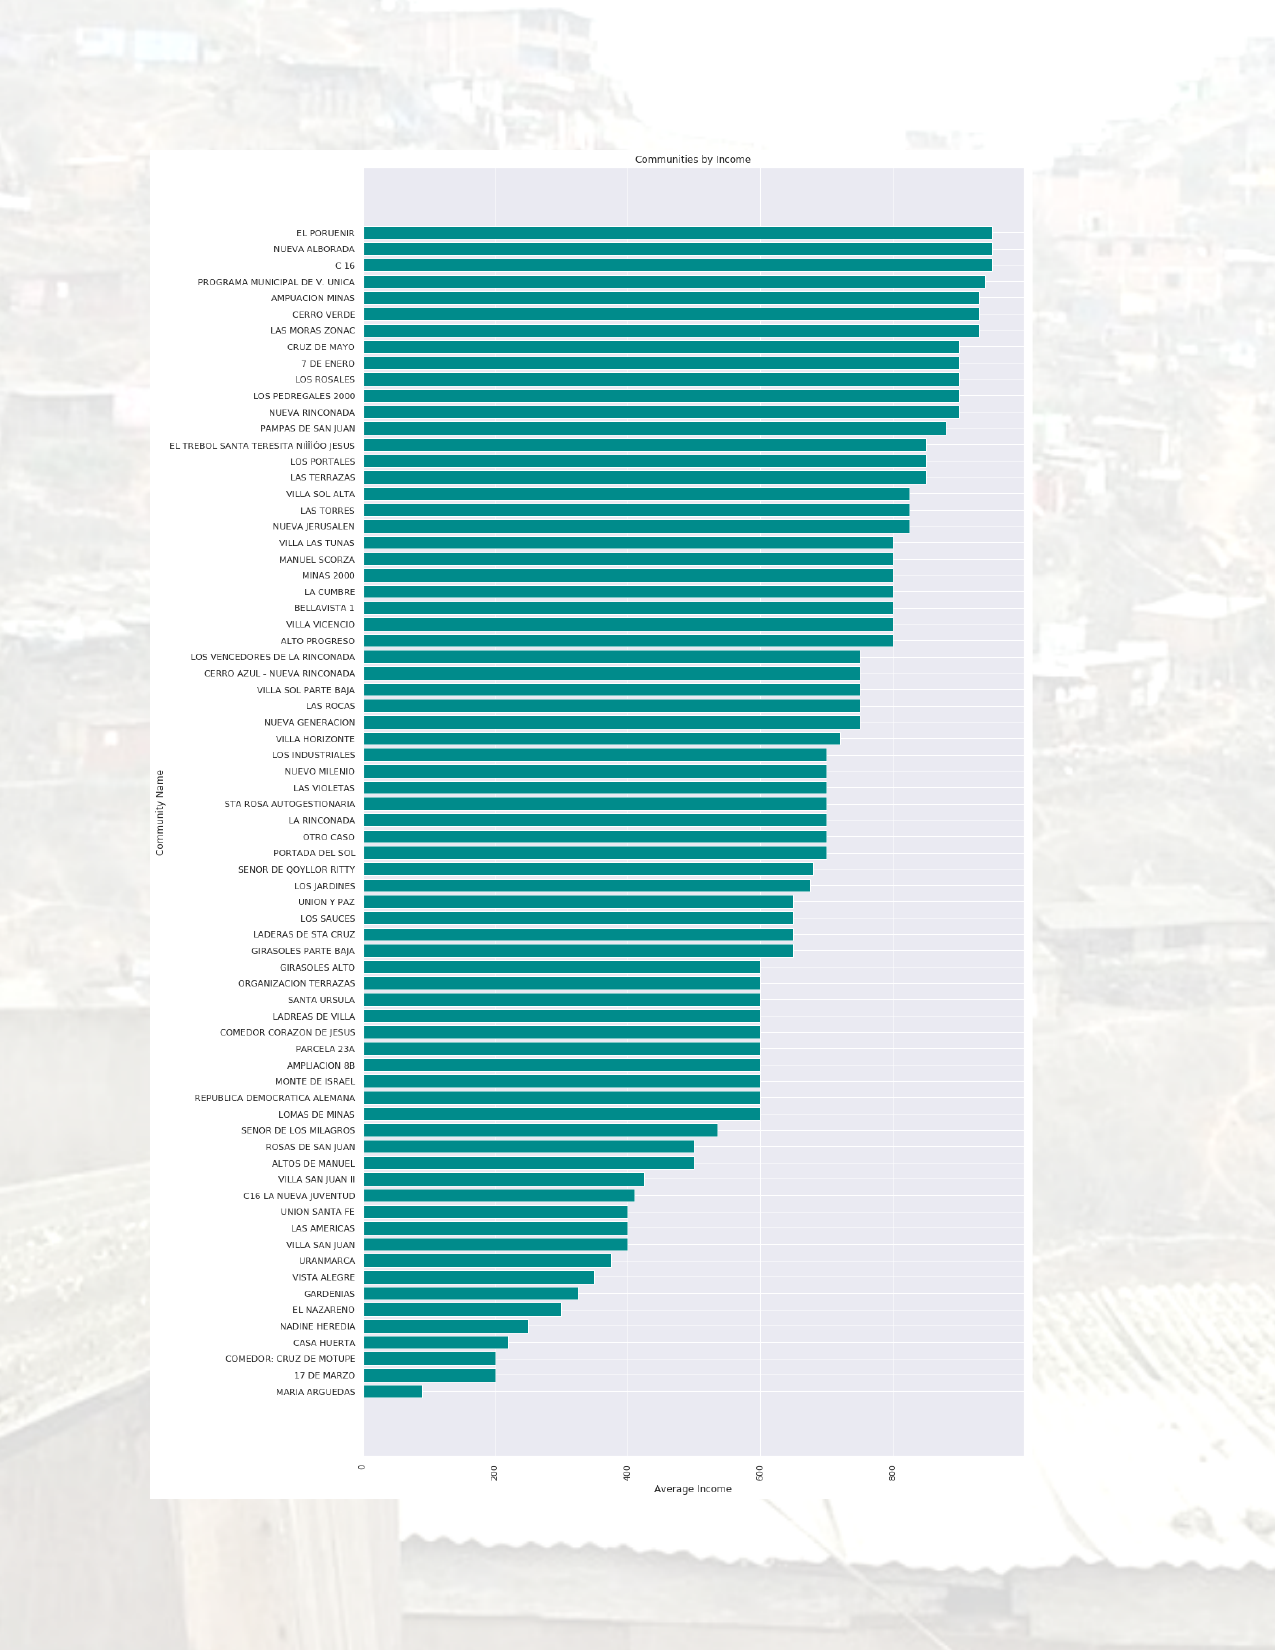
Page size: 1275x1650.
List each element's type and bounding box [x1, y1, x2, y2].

picture [150, 150, 1033, 1499]
